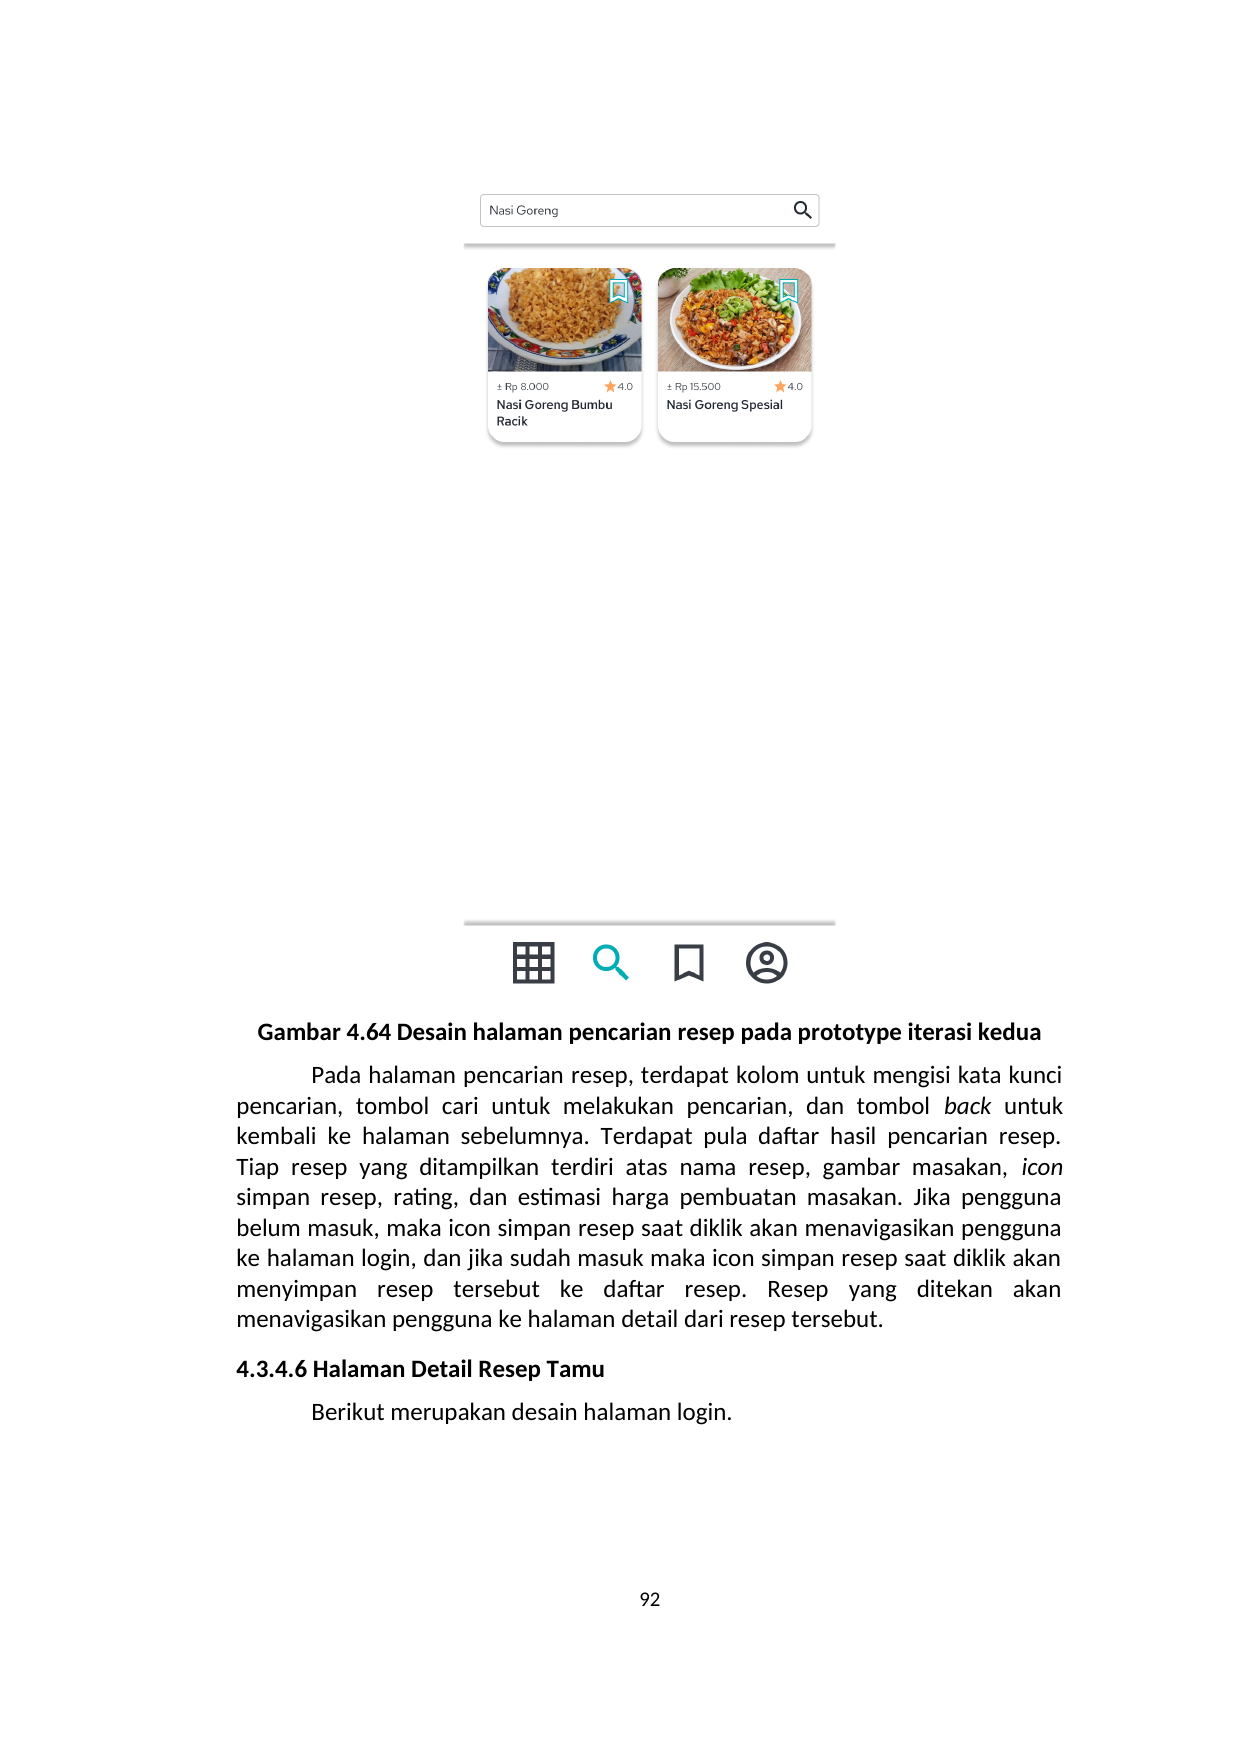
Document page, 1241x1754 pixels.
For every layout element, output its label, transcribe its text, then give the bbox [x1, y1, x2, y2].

text Pada halaman pencarian resep, terdapat kolom untuk mengisi kata kunci pencarian, tombol cari untuk melakukan pencarian, dan tombol back untuk kembali ke halaman sebelumnya. Terdapat pula daftar hasil pencarian resep. Tiap resep yang ditampilkan terdiri atas nama resep, gambar masakan, icon simpan resep, rating, dan estimasi harga pembuatan masakan. Jika pengguna belum masuk, maka icon simpan resep saat diklik akan menavigasikan pengguna ke halaman login, dan jika sudah masuk maka icon simpan resep saat diklik akan menyimpan resep tersebut ke daftar resep. Resep yang ditekan akan menavigasikan pengguna ke halaman detail dari resep tersebut. [236, 1059, 1063, 1334]
picture [463, 177, 836, 1004]
subtitle Halaman Detail Resep Tamu [236, 1353, 1063, 1383]
text Berikut merupakan desain halaman login. [236, 1396, 1063, 1426]
